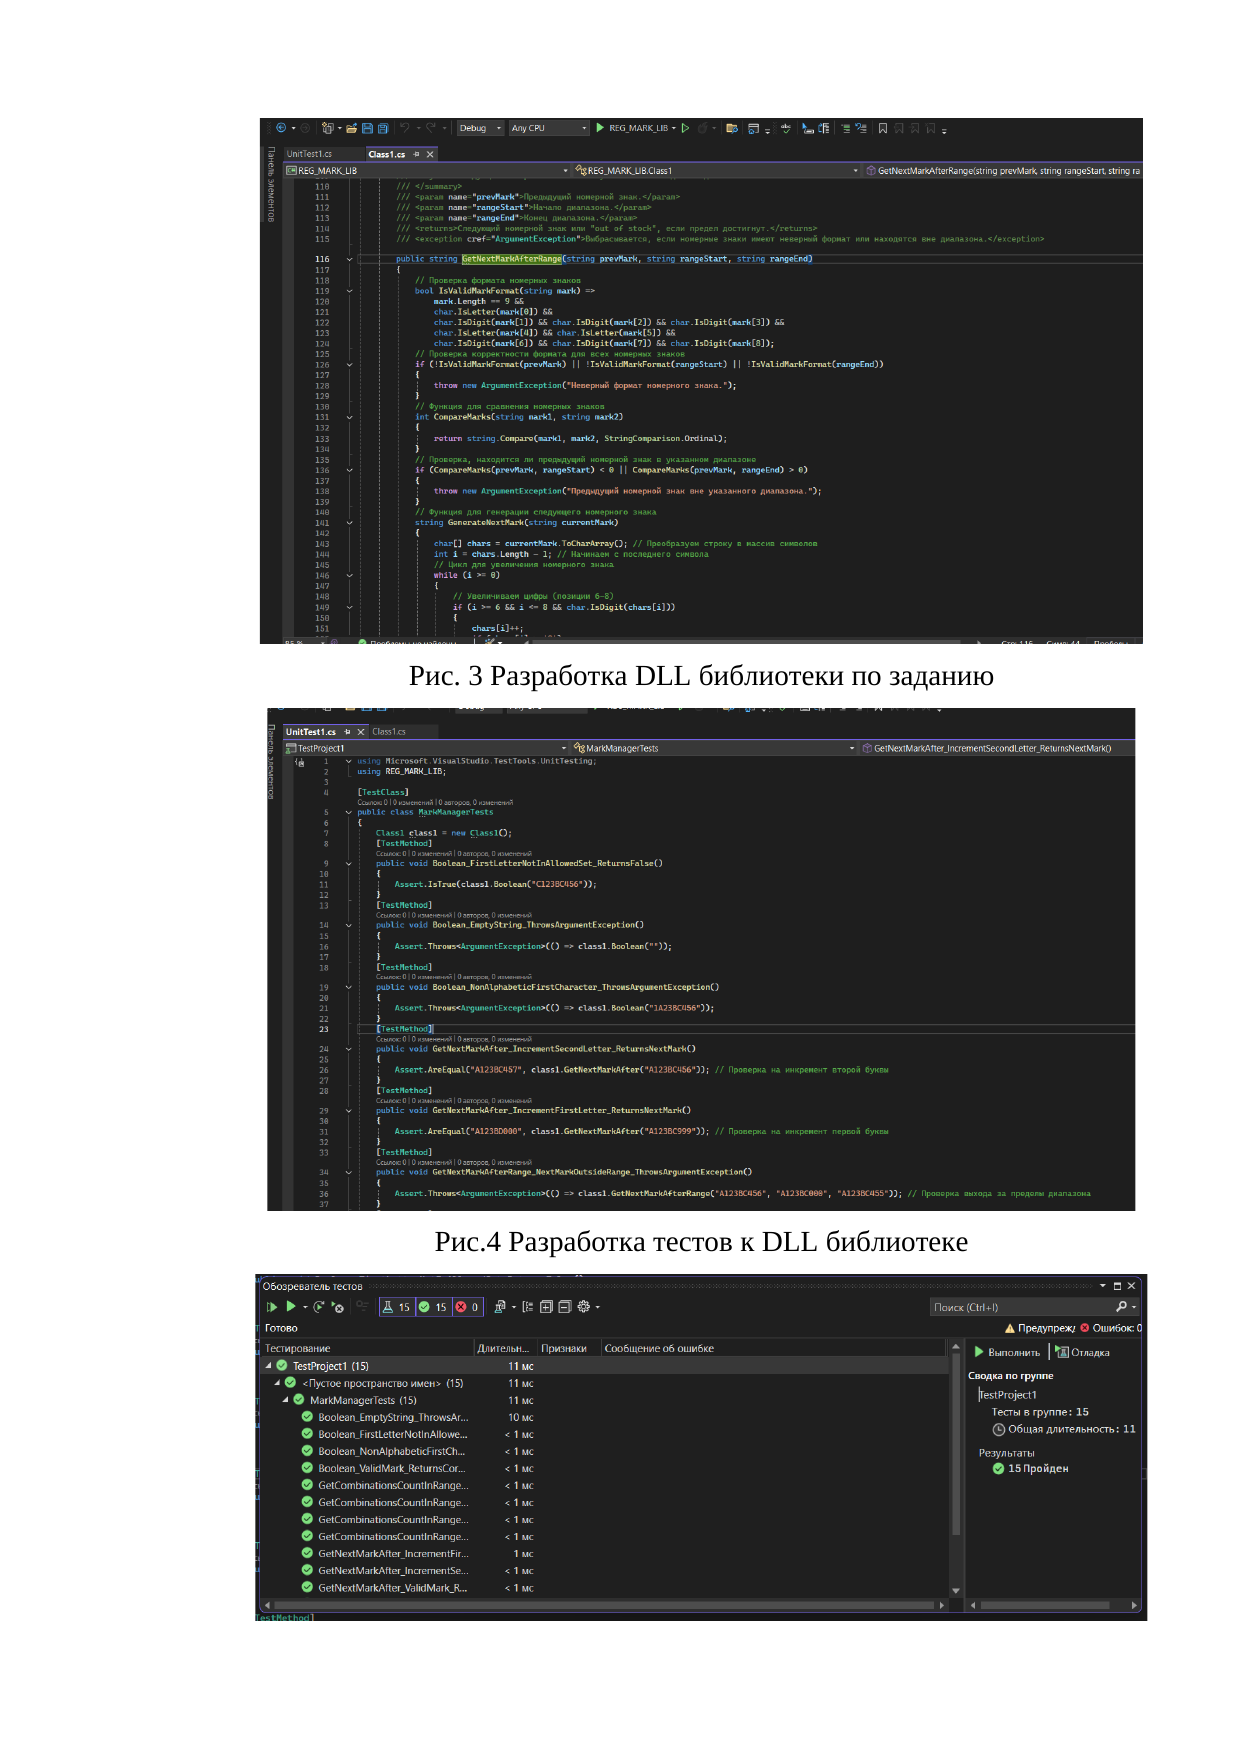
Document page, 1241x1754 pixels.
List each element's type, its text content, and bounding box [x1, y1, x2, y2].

picture [255, 1274, 1148, 1621]
text Рис.4 Разработка тестов к DLL библиотеке [177, 1224, 1152, 1258]
text Рис. 3 Разработка DLL библиотеки по заданию [177, 658, 1152, 692]
picture [259, 118, 1143, 644]
picture [267, 708, 1136, 1211]
